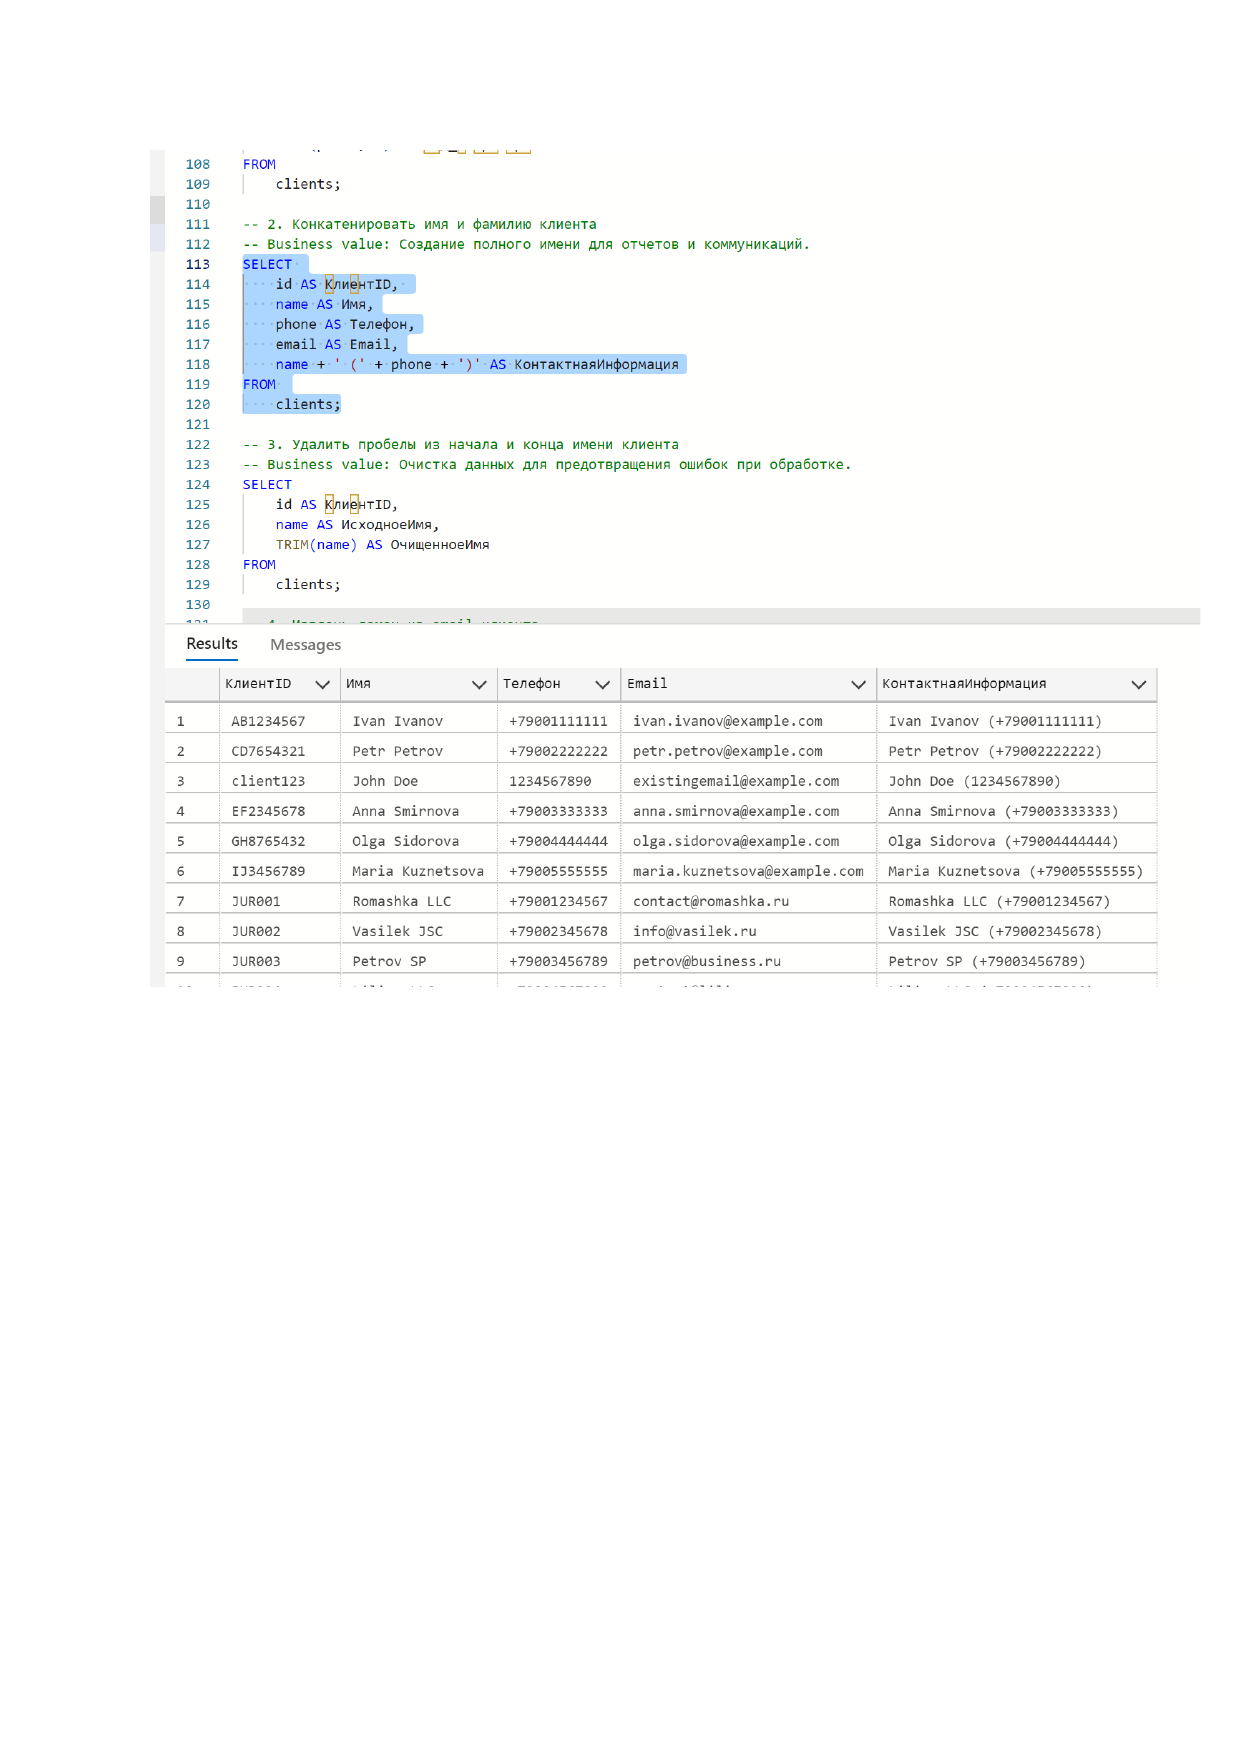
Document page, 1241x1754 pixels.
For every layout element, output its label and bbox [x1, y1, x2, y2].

picture [150, 150, 1201, 987]
